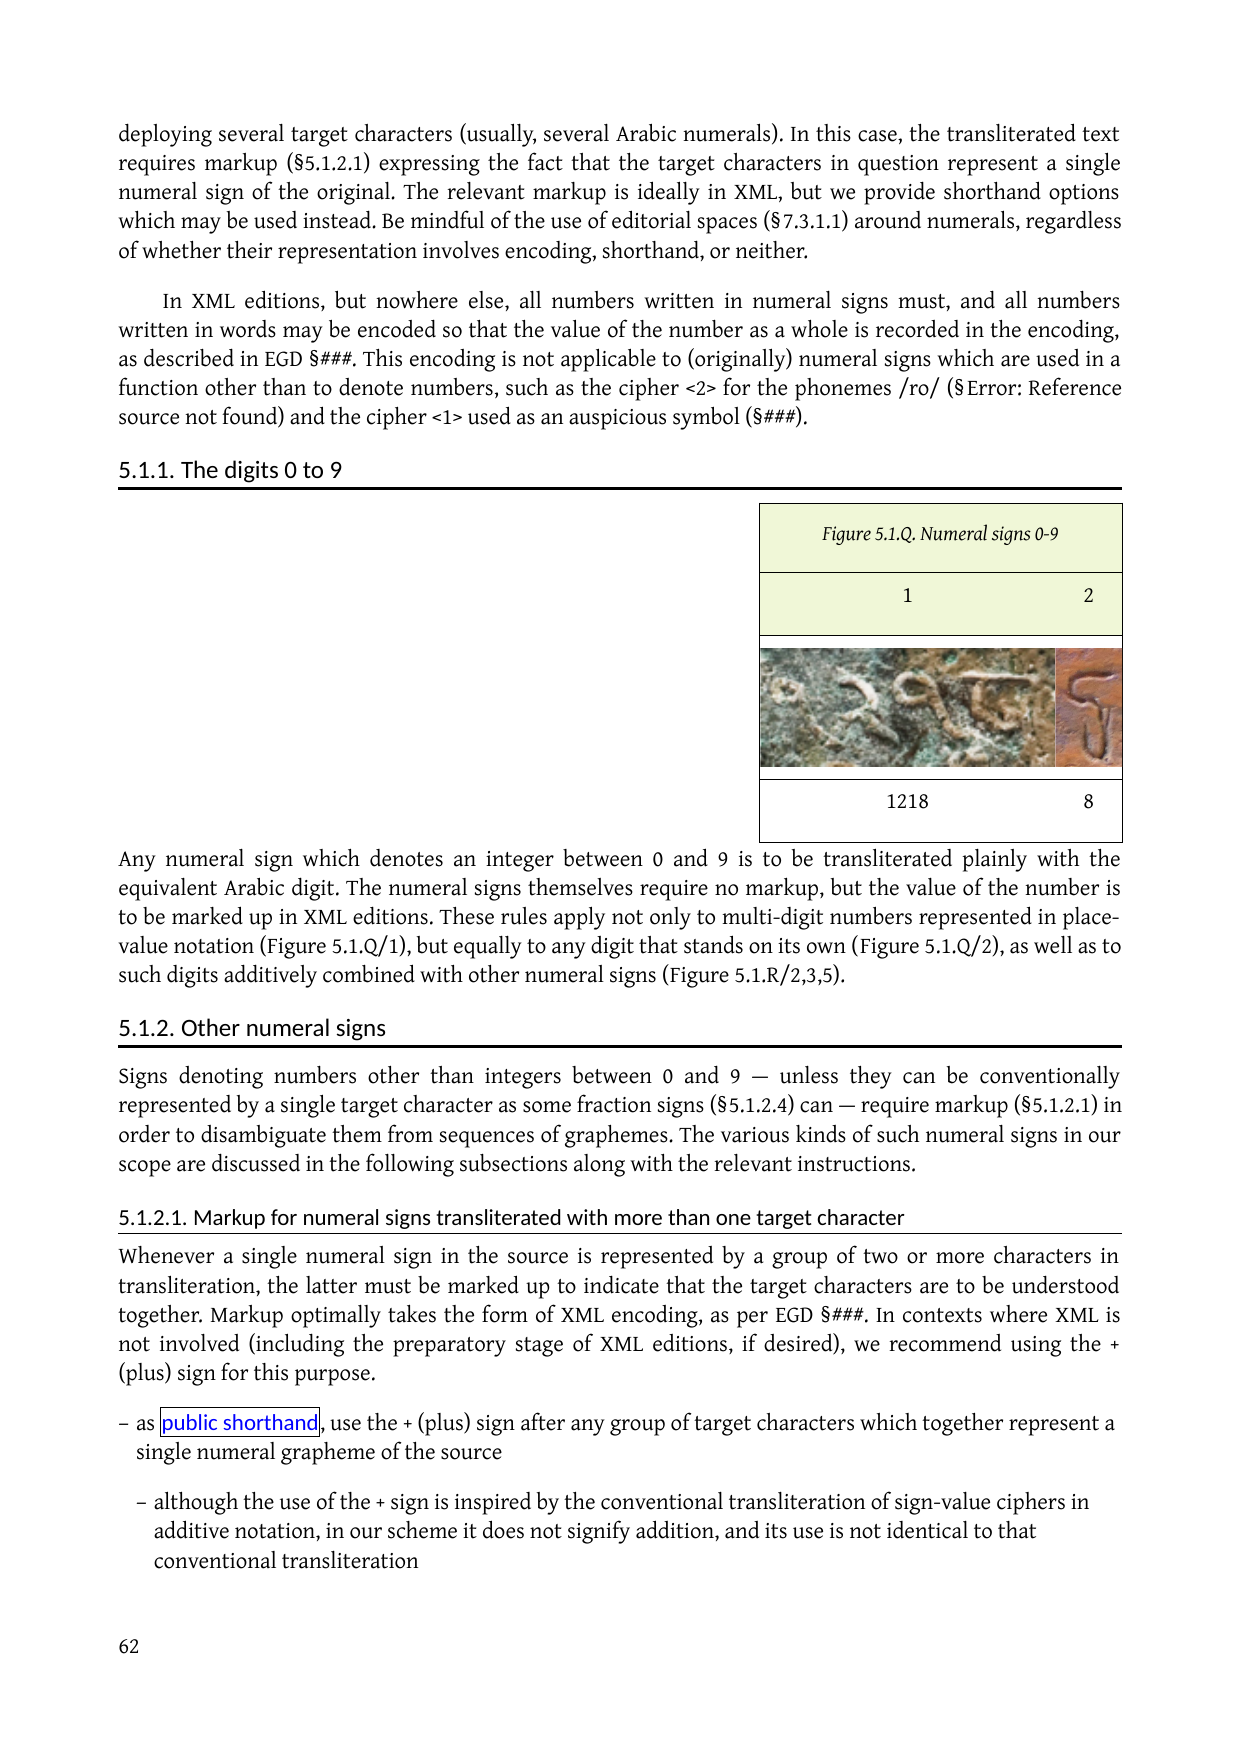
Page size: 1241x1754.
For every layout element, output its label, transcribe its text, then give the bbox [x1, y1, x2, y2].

table_cell 1 [760, 573, 1055, 635]
table_cell 8 [1055, 780, 1122, 842]
list as public shorthand, use the + (plus) sign after any group of target characters which together represent a single numeral grapheme of the source [118, 1407, 1122, 1466]
subtitle Markup for numeral signs transliterated with more than one target character [118, 1202, 1122, 1233]
subtitle Other numeral signs [118, 1009, 1122, 1045]
table_cell [1055, 767, 1122, 779]
table_cell [760, 636, 1055, 648]
text Any numeral sign which denotes an integer between 0 and 9 is to be transliterated plainly with the equivalent Arabic digit. The numeral signs themselves require no markup, but the value of the number is to be marked up in XML editions. These rules apply not only to multi-digit numbers represented in place-value notation (Figure 5.1.A/1), but equally to any digit that stands on its own (Figure 5.1.A/2), as well as to such digits additively combined with other numeral signs (Figure 5.1.B/2,3,5). [118, 843, 1122, 988]
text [118, 118, 1122, 264]
table_cell [1055, 636, 1122, 648]
table_cell 2 [1055, 573, 1122, 635]
table_cell 1218 [760, 780, 1055, 842]
subtitle The digits 0 to 9 [118, 451, 1122, 487]
list although the use of the + sign is inspired by the conventional transliteration of sign-value ciphers in additive notation, in our scheme it does not signify addition, and its use is not identical to that conventional transliteration [136, 1486, 1122, 1574]
picture [760, 648, 1123, 767]
table_cell [760, 767, 1055, 779]
text Signs denoting numbers other than integers between 0 and 9 — unless they can be conventionally represented by a single target character as some fraction signs (§5.1.2.4) can — require markup (§5.1.2.1) in order to disambiguate them from sequences of graphemes. The various kinds of such numeral signs in our scope are discussed in the following subsections along with the relevant instructions. [118, 1060, 1122, 1177]
text Whenever a single numeral sign in the source is represented by a group of two or more characters in transliteration, the latter must be marked up to indicate that the target characters are to be understood together. Markup optimally takes the form of XML encoding, as per EGD §###. In contexts where XML is not involved (including the preparatory stage of XML editions, if desired), we recommend using the + (plus) sign for this purpose. [118, 1241, 1122, 1386]
